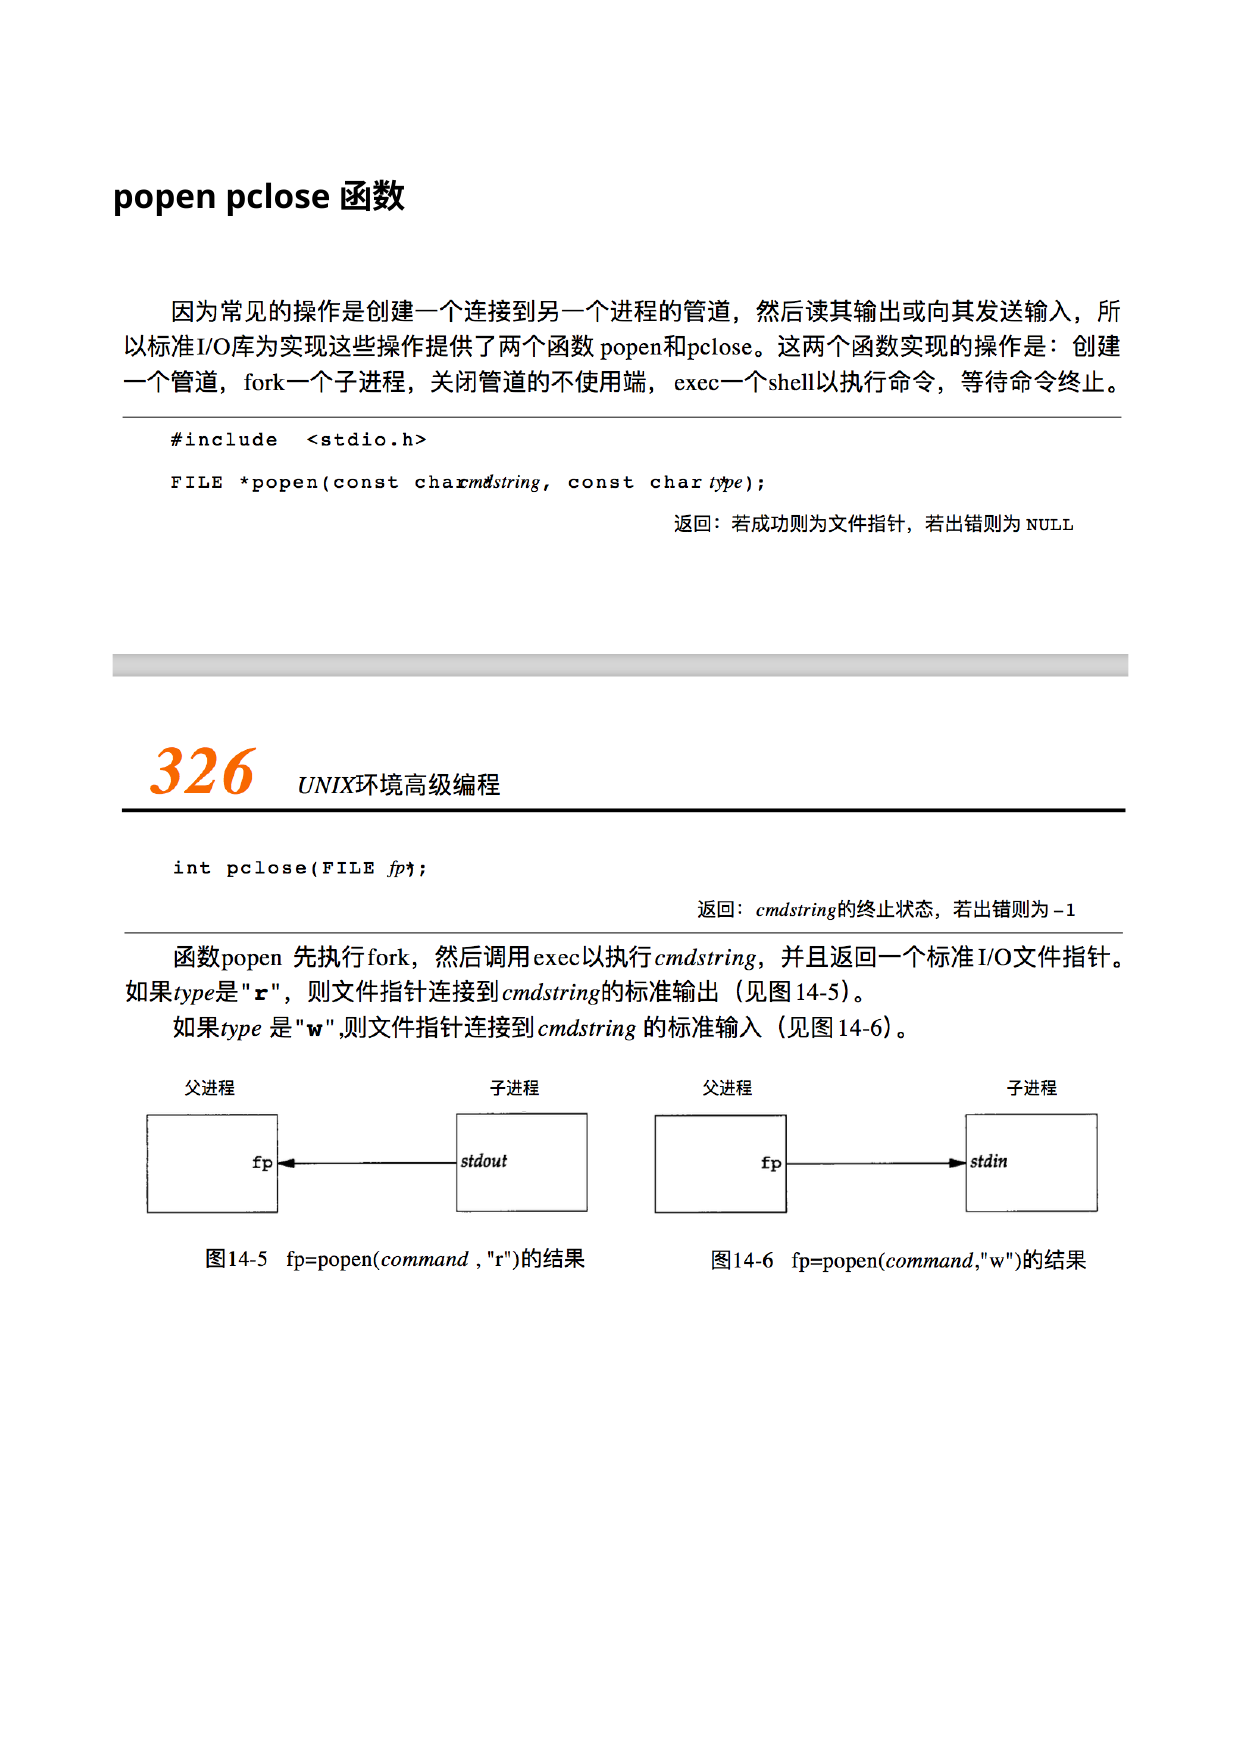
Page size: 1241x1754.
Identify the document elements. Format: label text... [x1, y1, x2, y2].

picture [112, 289, 1129, 1283]
subtitle popen pclose 函数 [112, 162, 1128, 227]
